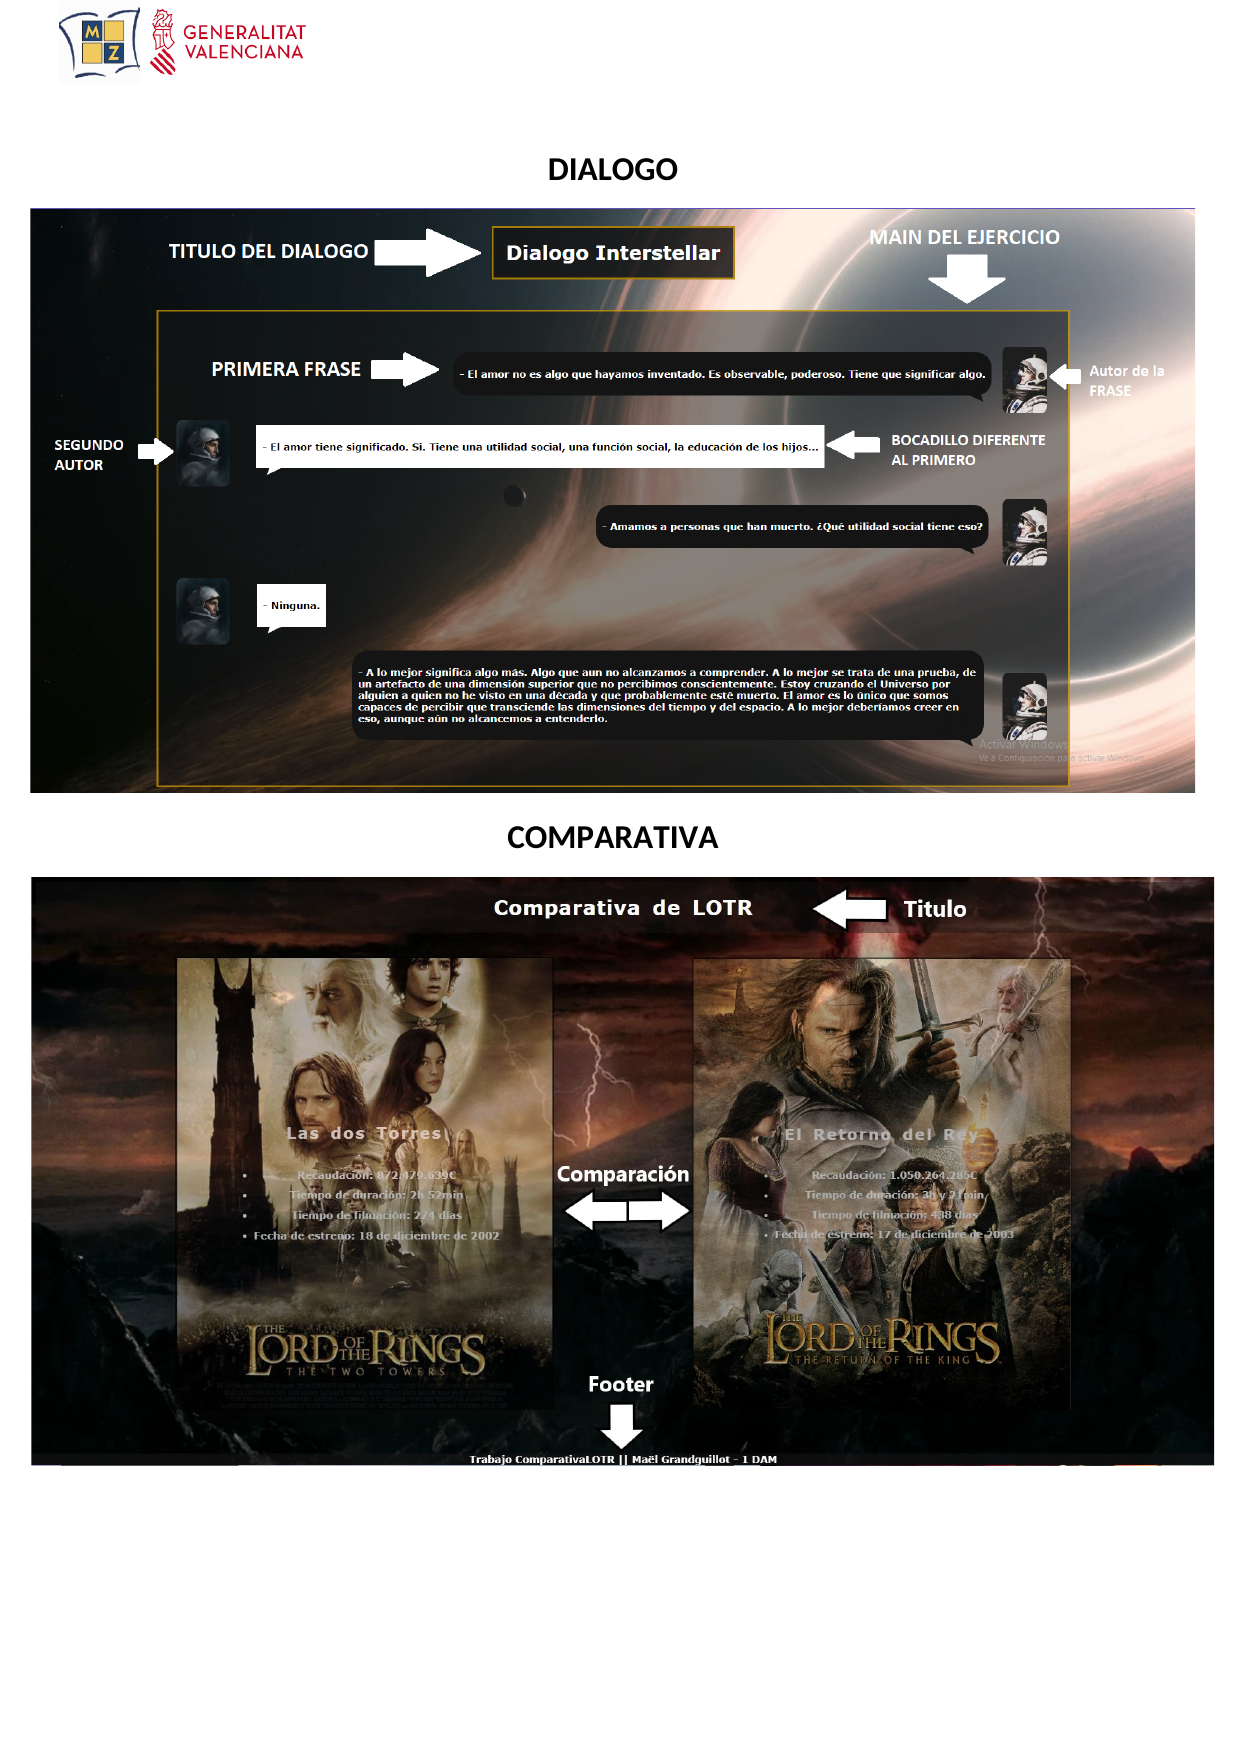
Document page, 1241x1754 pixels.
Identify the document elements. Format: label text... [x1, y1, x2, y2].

text DIALOGO [177, 148, 1048, 188]
picture [59, 0, 315, 84]
text COMPARATIVA [177, 793, 1048, 856]
picture [30, 208, 1196, 793]
picture [31, 877, 1215, 1466]
